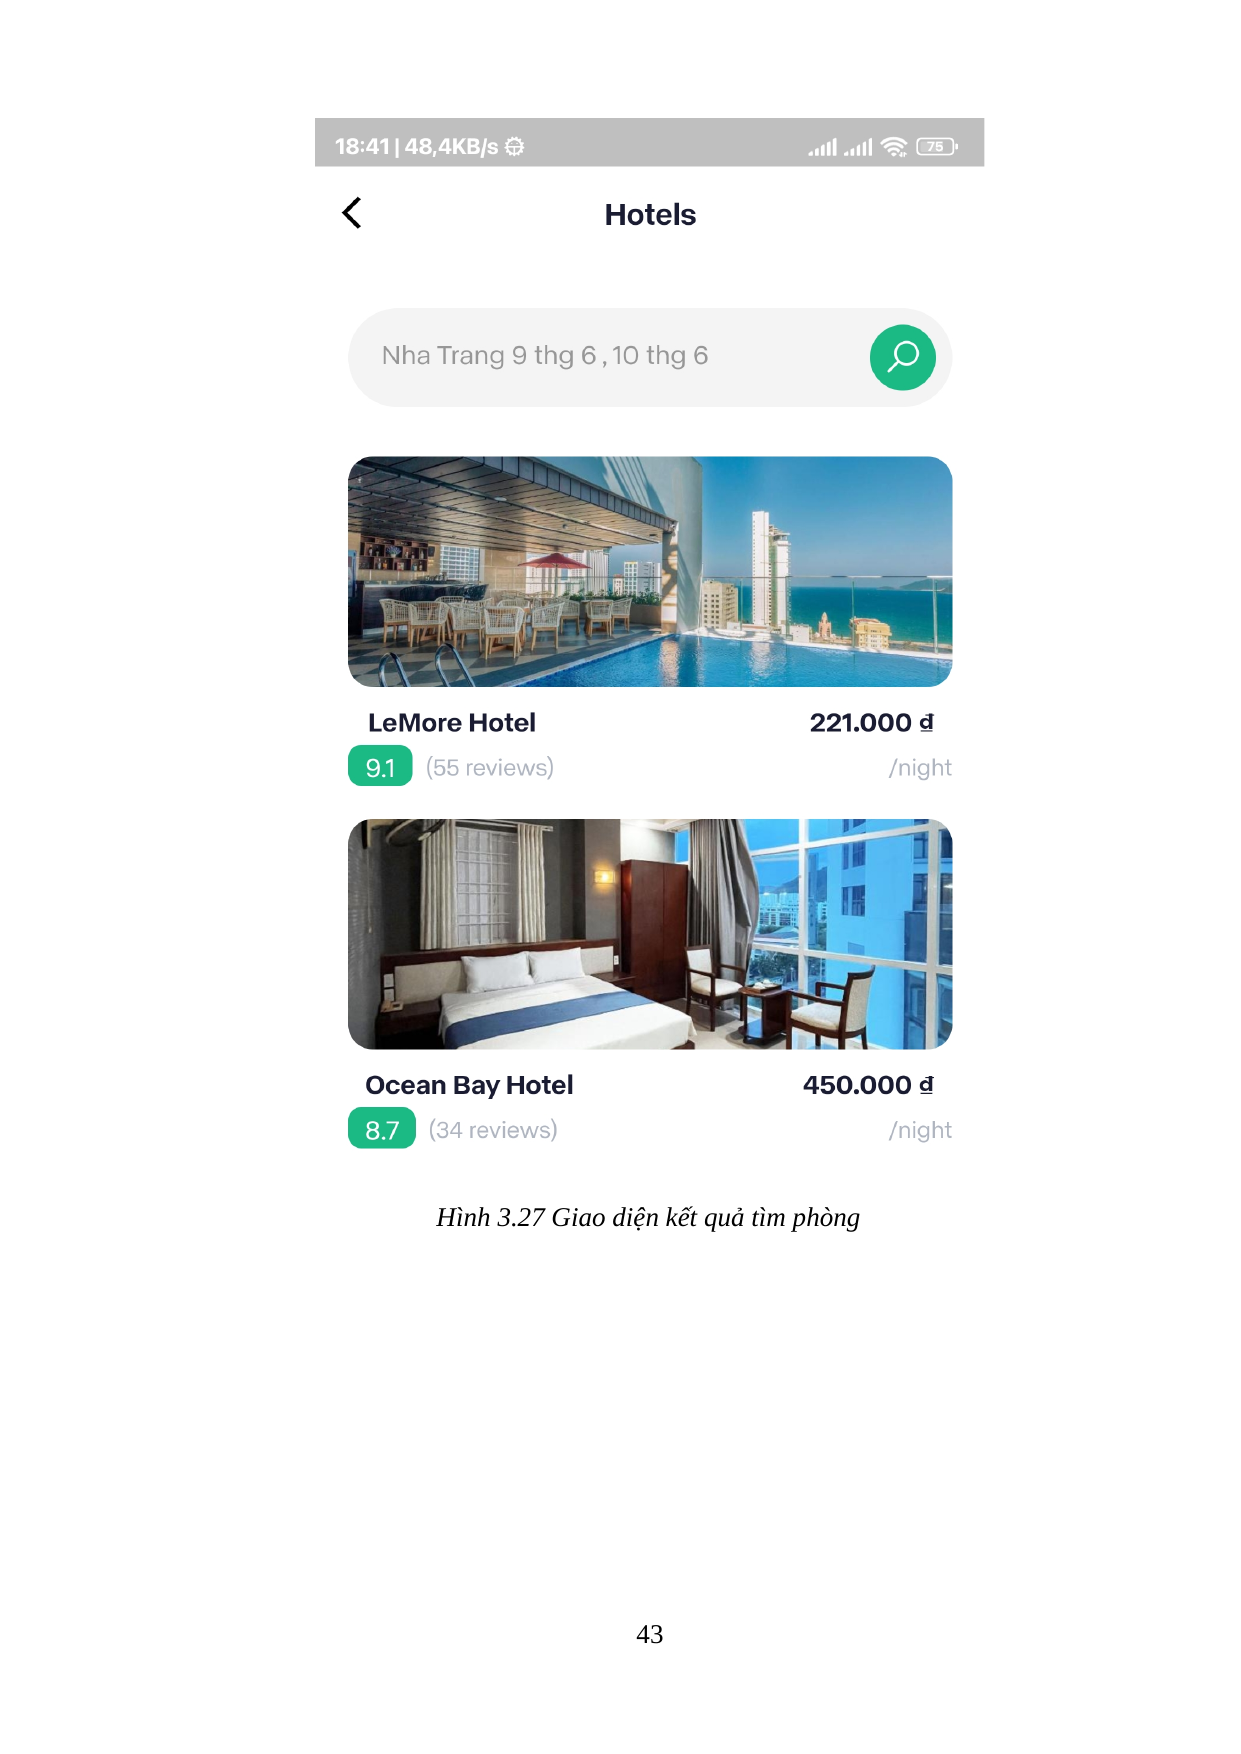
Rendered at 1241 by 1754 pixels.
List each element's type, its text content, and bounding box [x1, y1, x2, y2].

picture [315, 118, 985, 1182]
